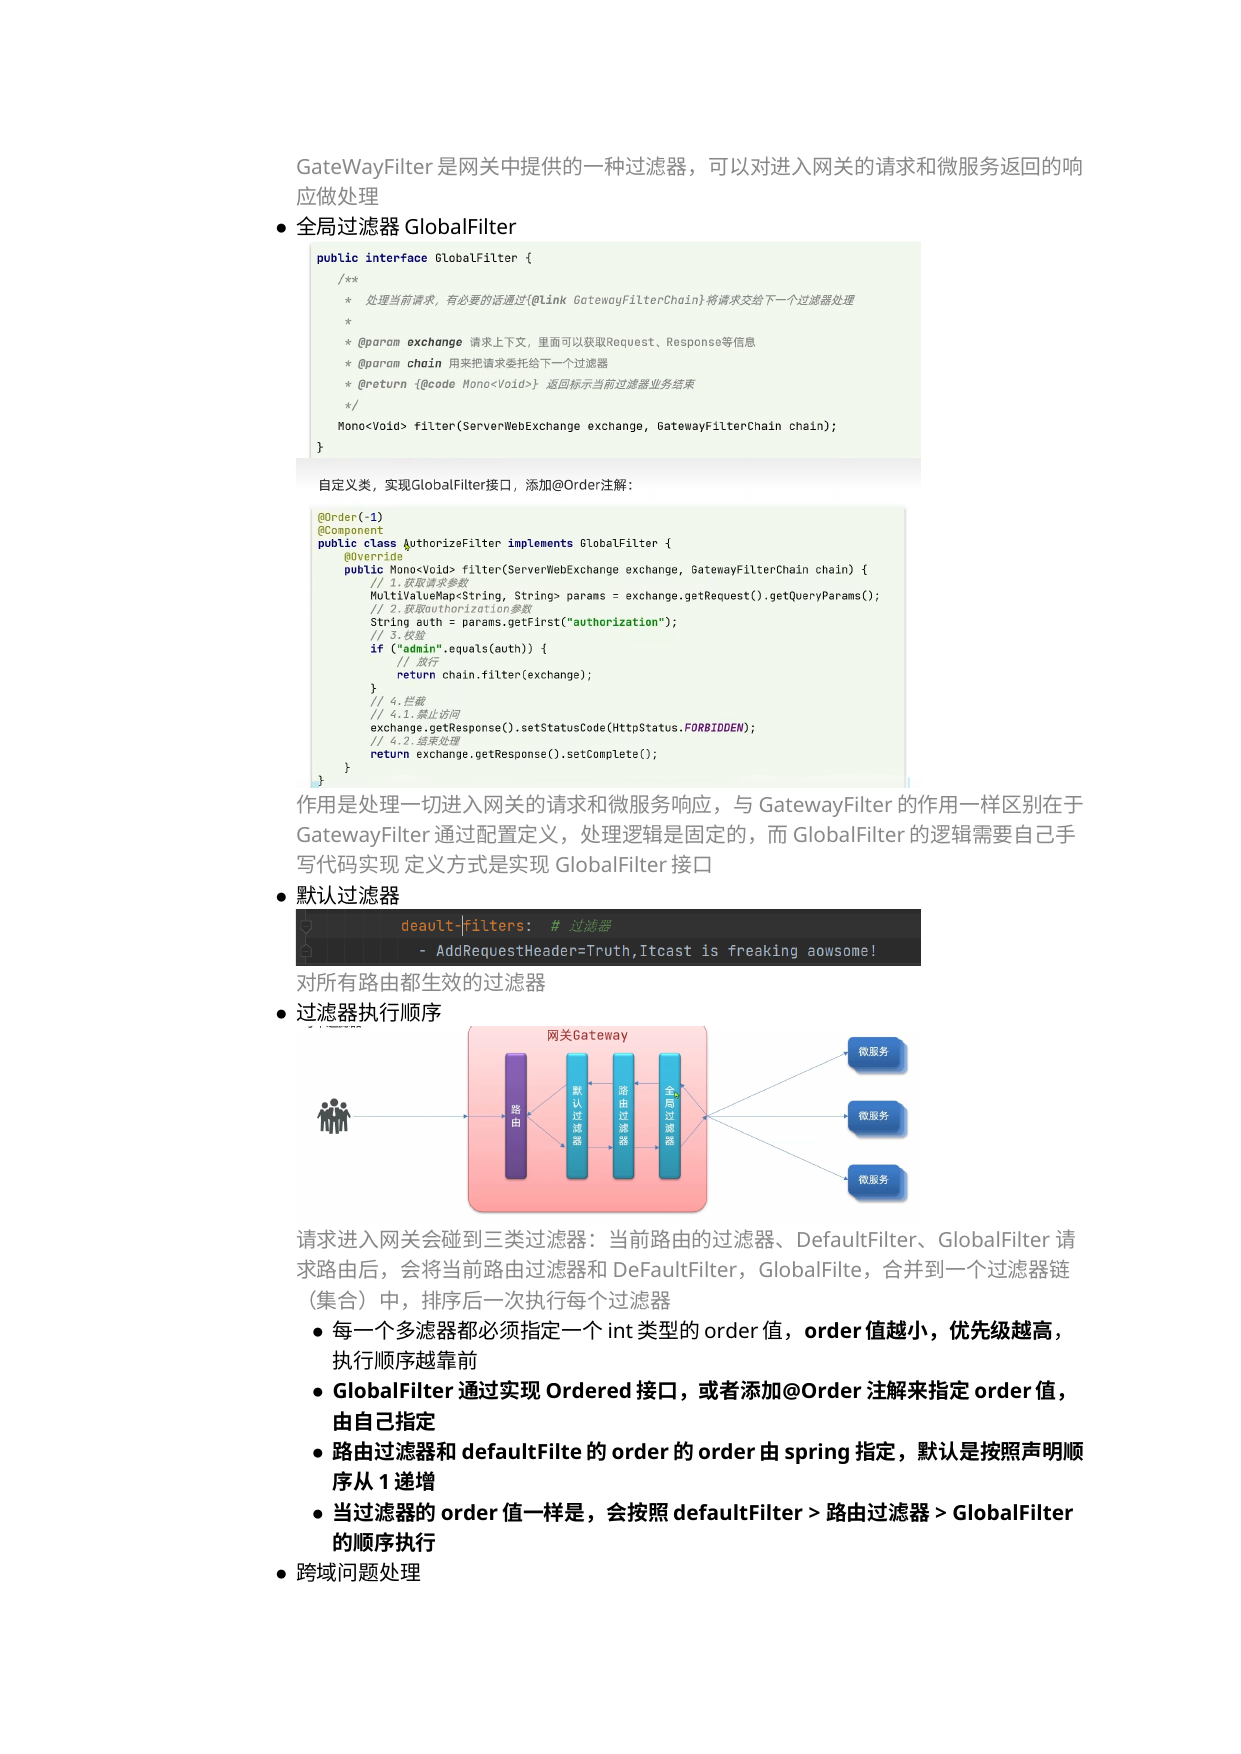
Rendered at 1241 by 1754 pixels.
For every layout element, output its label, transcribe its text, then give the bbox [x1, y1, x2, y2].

text GateWayFilter是网关中提供的一种过滤器，可以对进入网关的请求和微服务返回的响应做处理 [296, 150, 1090, 211]
list 跨域问题处理 [275, 1556, 1090, 1587]
picture [295, 909, 921, 966]
list 默认过滤器 [275, 879, 1090, 909]
list 当过滤器的order值一样是，会按照defaultFilter > 路由过滤器 > GlobalFilter的顺序执行 [311, 1496, 1090, 1556]
text 作用是处理一切进入网关的请求和微服务响应，与GatewayFilter的作用一样区别在于GatewayFilter通过配置定义，处理逻辑是固定的，而GlobalFilter的逻辑需要自己手写代码实现 定义方式是实现GlobalFilter接口 [296, 788, 1090, 879]
picture [295, 1026, 921, 1224]
picture [295, 240, 921, 788]
list 每一个多滤器都必须指定一个int类型的order值，order值越小，优先级越高，执行顺序越靠前 [311, 1314, 1090, 1375]
text 对所有路由都生效的过滤器 [296, 966, 1090, 996]
list 路由过滤器和defaultFilte的order的order由spring指定，默认是按照声明顺序从1递增 [311, 1435, 1090, 1496]
list 全局过滤器GlobalFilter [275, 211, 1090, 241]
text 请求进入网关会碰到三类过滤器：当前路由的过滤器、DefaultFilter、GlobalFilter 请求路由后，会将当前路由过滤器和DeFaultFilter，GlobalFilte，合并到一个过滤器链（集合）中，排序后一次执行每个过滤器 [296, 1223, 1090, 1314]
list 过滤器执行顺序 [275, 996, 1090, 1026]
list GlobalFilter通过实现Ordered接口，或者添加@Order注解来指定order值，由自己指定 [311, 1375, 1090, 1435]
